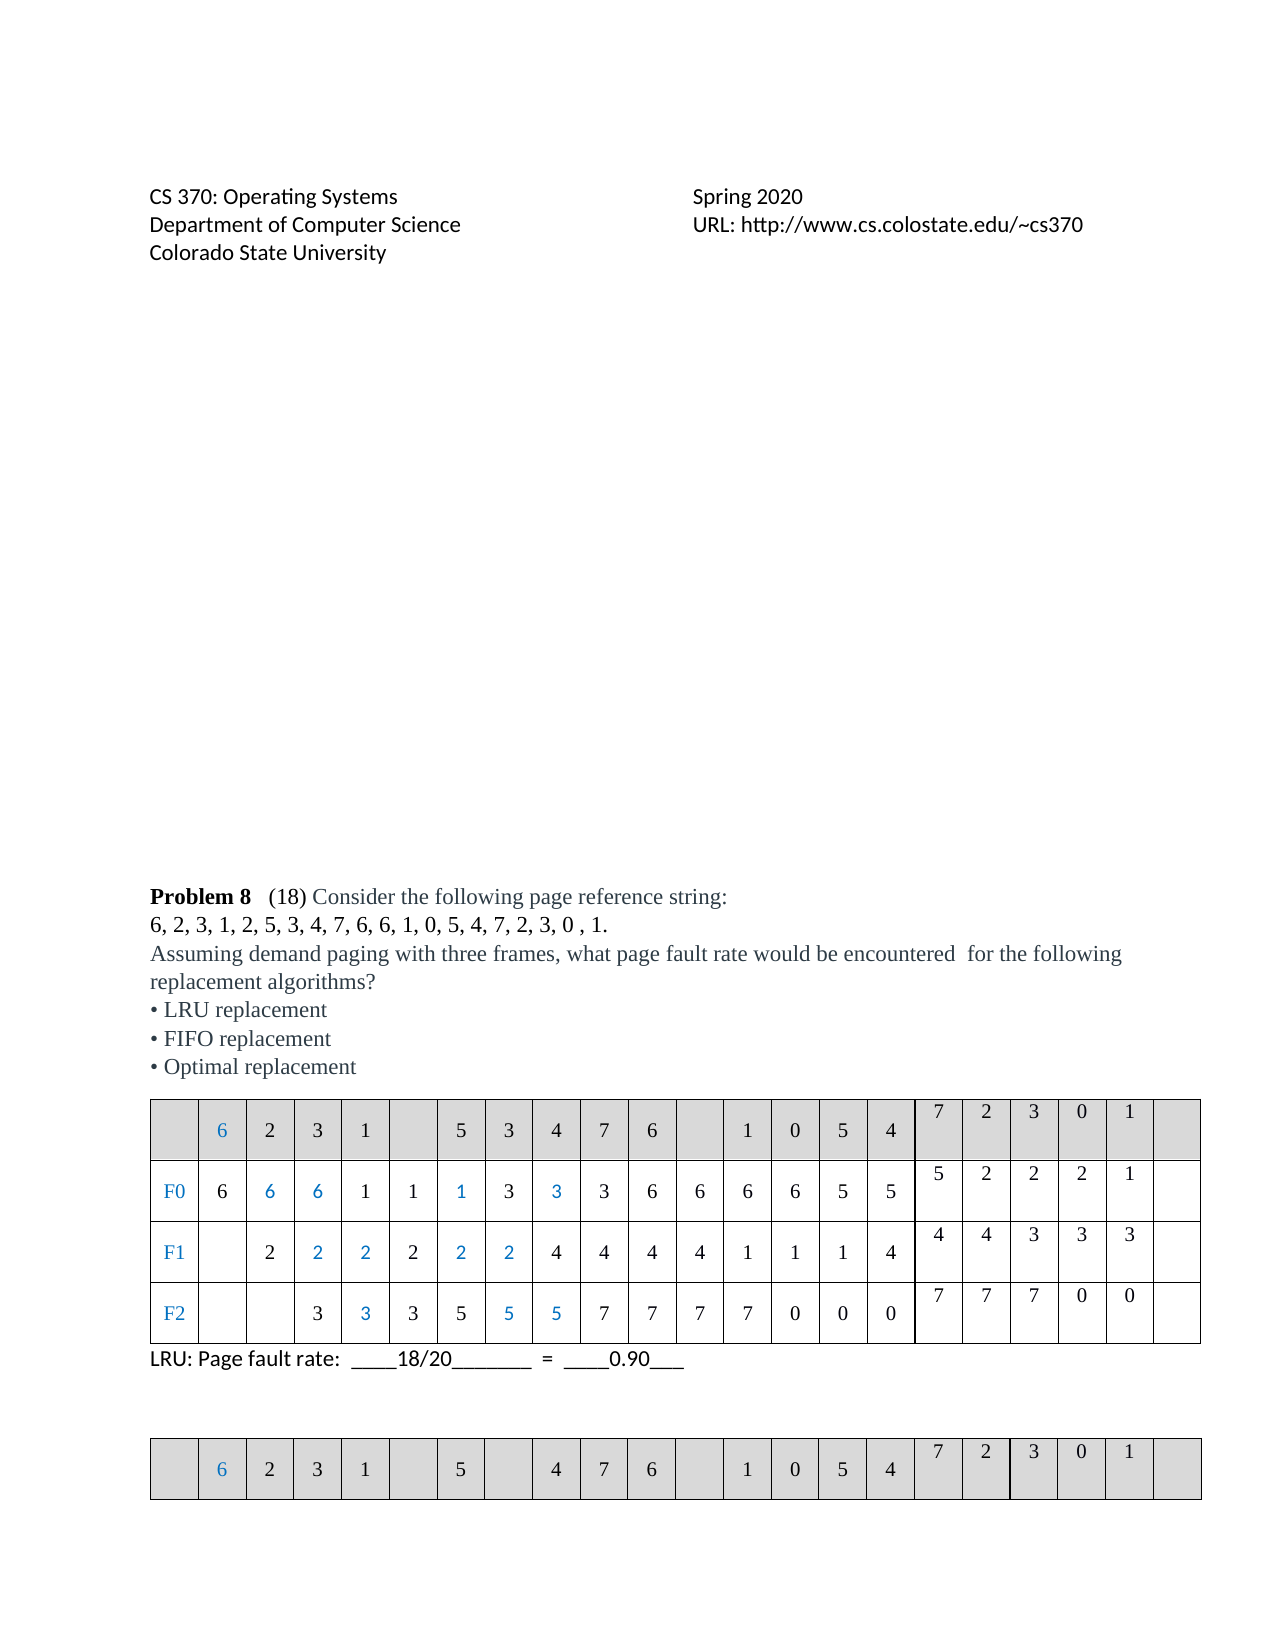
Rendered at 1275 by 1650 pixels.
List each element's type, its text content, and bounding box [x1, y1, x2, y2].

table_header 0 [1058, 1439, 1105, 1499]
table_cell 2 [438, 1222, 485, 1282]
text Problem 8 (18) Consider the following page reference string: 6, 2, 3, 1, 2, 5, 3, 4, 7, 6, 6, 1, 0, 5, 4, 7, 2, 3, 0 , 1. Assuming demand paging with three frames, what page fault rate would be encountered for the following replacement algorithms? • LRU replacement • FIFO replacement • Optimal replacement [150, 883, 1125, 1080]
table_cell 2 [342, 1222, 389, 1282]
table_header 4 [868, 1100, 914, 1159]
table_header 4 [533, 1100, 580, 1159]
table_header 6 [199, 1439, 246, 1499]
table_cell 3 [342, 1283, 389, 1343]
table_header [1154, 1100, 1200, 1159]
table_cell 4 [677, 1222, 723, 1282]
table_header 4 [867, 1439, 914, 1499]
table_header 5 [438, 1439, 484, 1499]
table_cell 7 [629, 1283, 676, 1343]
table_header 2 [247, 1439, 293, 1499]
table_header 7 [581, 1100, 628, 1159]
table_cell 3 [1107, 1222, 1153, 1282]
table_header 0 [772, 1439, 818, 1499]
table_header 3 [295, 1100, 341, 1159]
table_cell 0 [1059, 1283, 1106, 1343]
table_header [151, 1439, 198, 1499]
table_cell 5 [916, 1161, 962, 1221]
table_cell 2 [390, 1222, 437, 1282]
table_cell 5 [820, 1161, 867, 1221]
table_cell 2 [1059, 1161, 1106, 1221]
table_cell [1154, 1283, 1200, 1343]
table_header 7 [916, 1100, 962, 1159]
table_cell 4 [581, 1222, 628, 1282]
table_cell [199, 1222, 246, 1282]
table_cell 6 [677, 1161, 723, 1221]
table_cell 1 [1107, 1161, 1153, 1221]
table_header 6 [199, 1100, 246, 1159]
table_cell 7 [724, 1283, 771, 1343]
table_header 2 [963, 1439, 1009, 1499]
table_cell 2 [295, 1222, 341, 1282]
table_header [676, 1439, 723, 1499]
table_cell 7 [963, 1283, 1010, 1343]
table_cell 0 [820, 1283, 867, 1343]
table_header 4 [533, 1439, 580, 1499]
table_header 1 [724, 1100, 771, 1159]
table_cell 7 [916, 1283, 962, 1343]
table_cell 4 [868, 1222, 914, 1282]
table_cell F2 [151, 1283, 198, 1343]
table_cell 6 [247, 1161, 294, 1221]
table_header [1154, 1439, 1201, 1499]
table_header 2 [247, 1100, 294, 1159]
table_cell 1 [772, 1222, 819, 1282]
table_cell 4 [629, 1222, 676, 1282]
table_cell 1 [438, 1161, 485, 1221]
table_cell 5 [438, 1283, 485, 1343]
table_cell 6 [295, 1161, 341, 1221]
table_header [151, 1100, 198, 1159]
table_cell 2 [963, 1161, 1010, 1221]
table_header 2 [963, 1100, 1010, 1159]
table_cell 7 [1011, 1283, 1058, 1343]
table_cell 4 [916, 1222, 962, 1282]
table_header 1 [342, 1439, 389, 1499]
table_cell F1 [151, 1222, 198, 1282]
table_cell 1 [342, 1161, 389, 1221]
table_cell 1 [820, 1222, 867, 1282]
table_cell F0 [151, 1161, 198, 1221]
table_cell 7 [677, 1283, 723, 1343]
table_header 7 [915, 1439, 962, 1499]
table_header [485, 1439, 532, 1499]
table_cell 5 [868, 1161, 914, 1221]
table_cell [1154, 1222, 1200, 1282]
table_cell 2 [486, 1222, 532, 1282]
table_cell 3 [581, 1161, 628, 1221]
table_header 1 [1106, 1439, 1153, 1499]
table_cell 2 [247, 1222, 294, 1282]
table_cell 6 [772, 1161, 819, 1221]
table_cell 6 [629, 1161, 676, 1221]
table_cell 1 [724, 1222, 771, 1282]
table_cell 3 [295, 1283, 341, 1343]
table_cell 4 [533, 1222, 580, 1282]
table_cell 0 [1107, 1283, 1153, 1343]
table_cell 2 [1011, 1161, 1058, 1221]
table_header 1 [342, 1100, 389, 1159]
table_cell [1154, 1161, 1200, 1221]
text LRU: Page fault rate: ____18/20_______ = ____0.90___ [150, 1344, 1125, 1372]
table_cell 4 [963, 1222, 1010, 1282]
table_cell 1 [390, 1161, 437, 1221]
table_header 5 [438, 1100, 485, 1159]
table_cell 0 [772, 1283, 819, 1343]
table_header [677, 1100, 723, 1159]
table_header 3 [1011, 1100, 1058, 1159]
table_header 5 [819, 1439, 866, 1499]
table_cell 0 [868, 1283, 914, 1343]
table_cell 5 [533, 1283, 580, 1343]
table_header 3 [294, 1439, 341, 1499]
table_header 6 [628, 1439, 675, 1499]
table_header 1 [1107, 1100, 1153, 1159]
table_header 0 [772, 1100, 819, 1159]
table_cell 3 [486, 1161, 532, 1221]
table_header 3 [1011, 1439, 1057, 1499]
table_header [390, 1100, 437, 1159]
table_cell 3 [1011, 1222, 1058, 1282]
table_header 3 [486, 1100, 532, 1159]
table_header [390, 1439, 437, 1499]
table_cell 6 [724, 1161, 771, 1221]
table_cell 6 [199, 1161, 246, 1221]
table_cell 7 [581, 1283, 628, 1343]
table_cell [247, 1283, 294, 1343]
table_header 5 [820, 1100, 867, 1159]
table_header 7 [581, 1439, 627, 1499]
table_cell [199, 1283, 246, 1343]
table_header 1 [724, 1439, 771, 1499]
table_cell 3 [1059, 1222, 1106, 1282]
table_cell 3 [533, 1161, 580, 1221]
table_header 6 [629, 1100, 676, 1159]
table_cell 3 [390, 1283, 437, 1343]
table_cell 5 [486, 1283, 532, 1343]
table_header 0 [1059, 1100, 1106, 1159]
